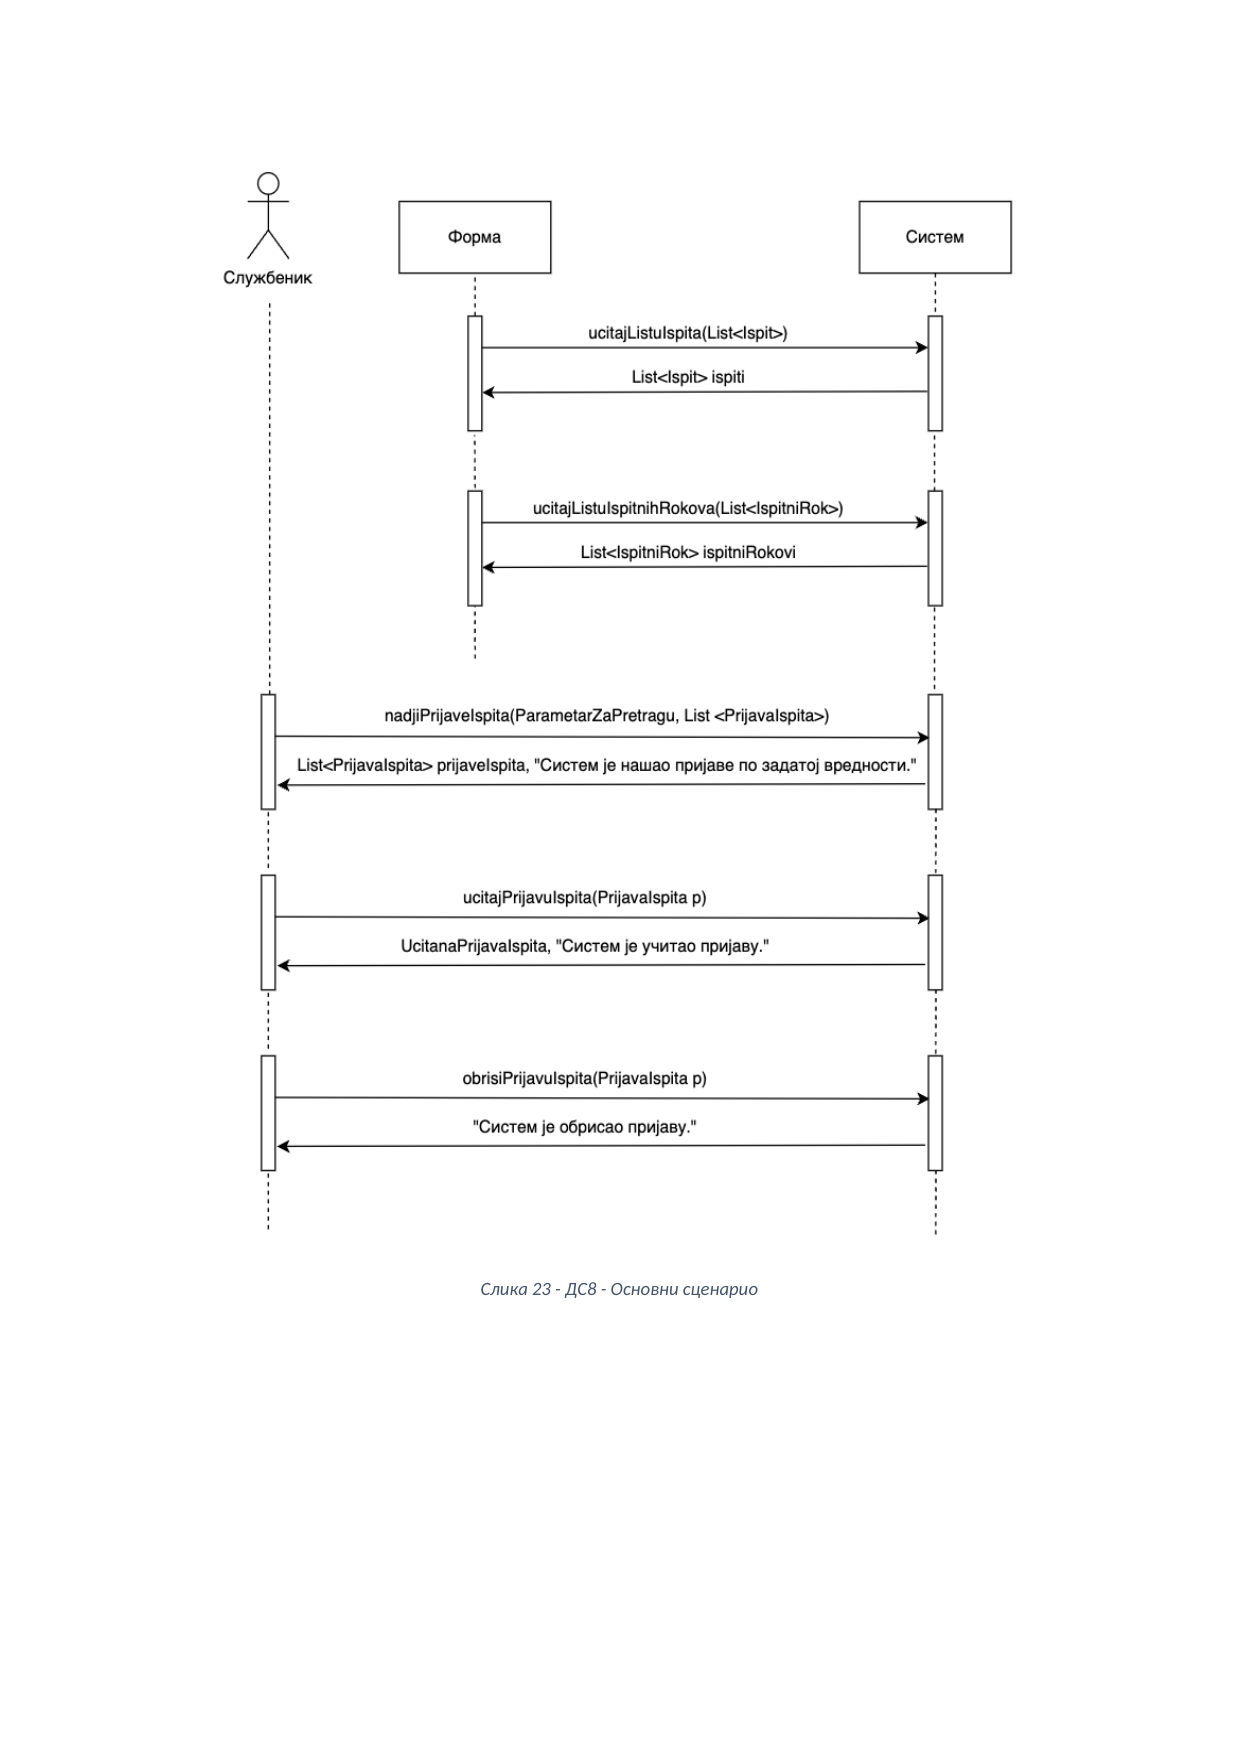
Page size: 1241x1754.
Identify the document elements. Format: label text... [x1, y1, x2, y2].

picture [197, 150, 1043, 1265]
subtitle Слика 23 - ДС8 - Основни сценарио [150, 1277, 1090, 1300]
